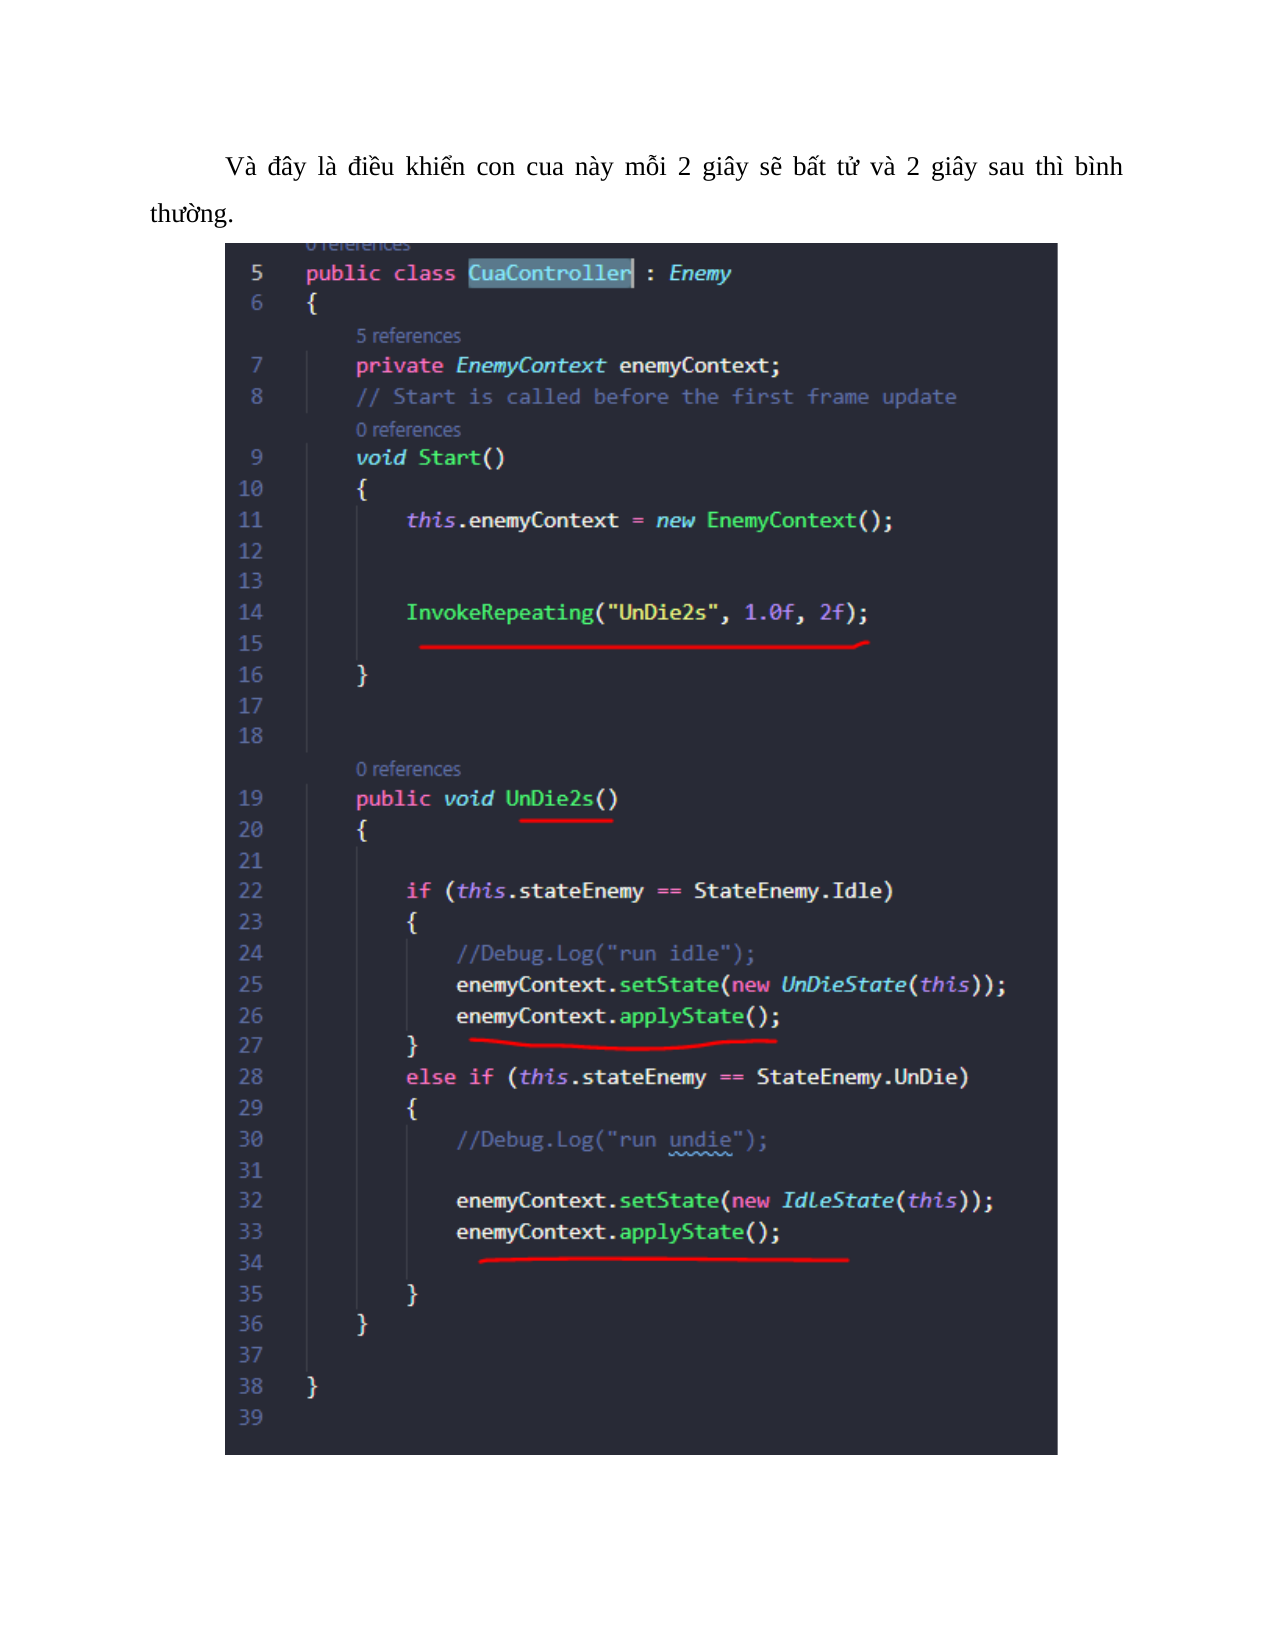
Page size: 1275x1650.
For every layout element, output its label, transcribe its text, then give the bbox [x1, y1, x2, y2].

text Và đây là điều khiển con cua này mỗi 2 giây sẽ bất tử và 2 giây sau thì bình thường. [150, 150, 1125, 228]
picture [225, 243, 1058, 1455]
